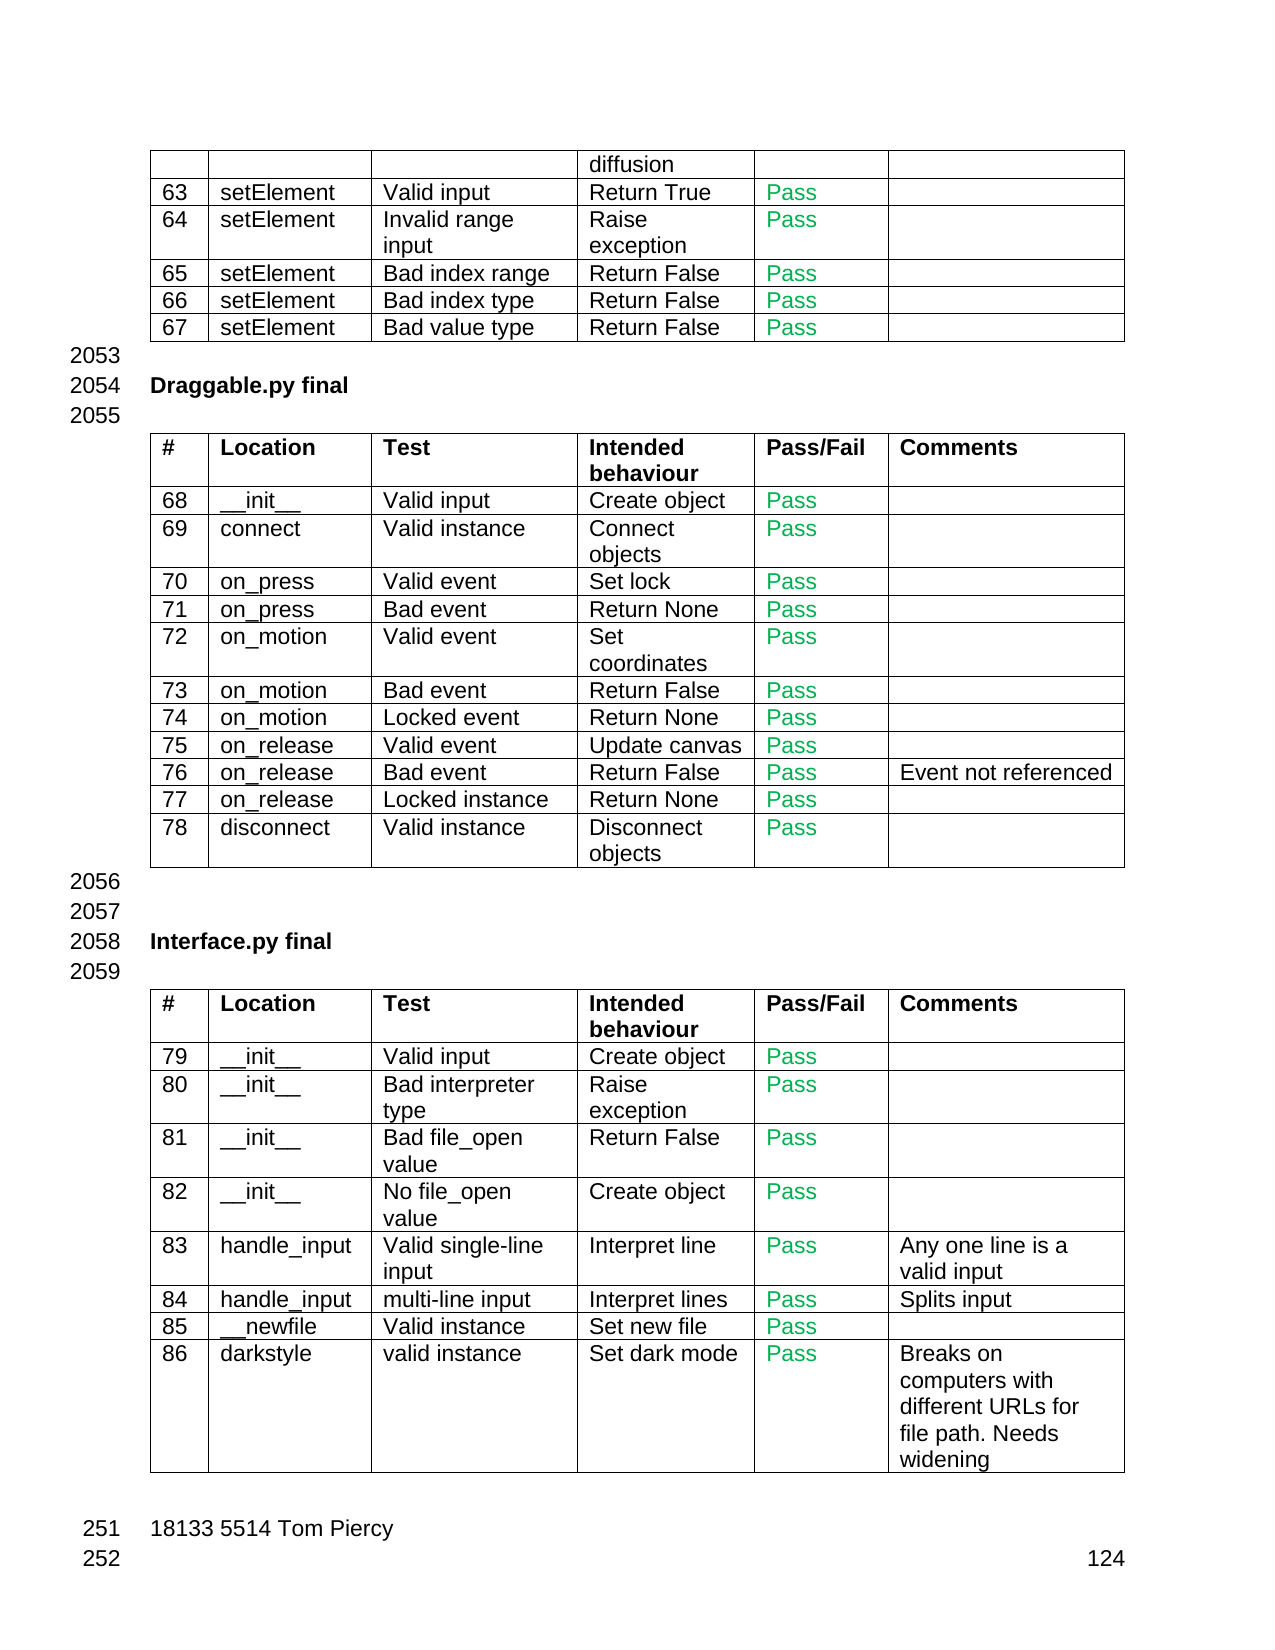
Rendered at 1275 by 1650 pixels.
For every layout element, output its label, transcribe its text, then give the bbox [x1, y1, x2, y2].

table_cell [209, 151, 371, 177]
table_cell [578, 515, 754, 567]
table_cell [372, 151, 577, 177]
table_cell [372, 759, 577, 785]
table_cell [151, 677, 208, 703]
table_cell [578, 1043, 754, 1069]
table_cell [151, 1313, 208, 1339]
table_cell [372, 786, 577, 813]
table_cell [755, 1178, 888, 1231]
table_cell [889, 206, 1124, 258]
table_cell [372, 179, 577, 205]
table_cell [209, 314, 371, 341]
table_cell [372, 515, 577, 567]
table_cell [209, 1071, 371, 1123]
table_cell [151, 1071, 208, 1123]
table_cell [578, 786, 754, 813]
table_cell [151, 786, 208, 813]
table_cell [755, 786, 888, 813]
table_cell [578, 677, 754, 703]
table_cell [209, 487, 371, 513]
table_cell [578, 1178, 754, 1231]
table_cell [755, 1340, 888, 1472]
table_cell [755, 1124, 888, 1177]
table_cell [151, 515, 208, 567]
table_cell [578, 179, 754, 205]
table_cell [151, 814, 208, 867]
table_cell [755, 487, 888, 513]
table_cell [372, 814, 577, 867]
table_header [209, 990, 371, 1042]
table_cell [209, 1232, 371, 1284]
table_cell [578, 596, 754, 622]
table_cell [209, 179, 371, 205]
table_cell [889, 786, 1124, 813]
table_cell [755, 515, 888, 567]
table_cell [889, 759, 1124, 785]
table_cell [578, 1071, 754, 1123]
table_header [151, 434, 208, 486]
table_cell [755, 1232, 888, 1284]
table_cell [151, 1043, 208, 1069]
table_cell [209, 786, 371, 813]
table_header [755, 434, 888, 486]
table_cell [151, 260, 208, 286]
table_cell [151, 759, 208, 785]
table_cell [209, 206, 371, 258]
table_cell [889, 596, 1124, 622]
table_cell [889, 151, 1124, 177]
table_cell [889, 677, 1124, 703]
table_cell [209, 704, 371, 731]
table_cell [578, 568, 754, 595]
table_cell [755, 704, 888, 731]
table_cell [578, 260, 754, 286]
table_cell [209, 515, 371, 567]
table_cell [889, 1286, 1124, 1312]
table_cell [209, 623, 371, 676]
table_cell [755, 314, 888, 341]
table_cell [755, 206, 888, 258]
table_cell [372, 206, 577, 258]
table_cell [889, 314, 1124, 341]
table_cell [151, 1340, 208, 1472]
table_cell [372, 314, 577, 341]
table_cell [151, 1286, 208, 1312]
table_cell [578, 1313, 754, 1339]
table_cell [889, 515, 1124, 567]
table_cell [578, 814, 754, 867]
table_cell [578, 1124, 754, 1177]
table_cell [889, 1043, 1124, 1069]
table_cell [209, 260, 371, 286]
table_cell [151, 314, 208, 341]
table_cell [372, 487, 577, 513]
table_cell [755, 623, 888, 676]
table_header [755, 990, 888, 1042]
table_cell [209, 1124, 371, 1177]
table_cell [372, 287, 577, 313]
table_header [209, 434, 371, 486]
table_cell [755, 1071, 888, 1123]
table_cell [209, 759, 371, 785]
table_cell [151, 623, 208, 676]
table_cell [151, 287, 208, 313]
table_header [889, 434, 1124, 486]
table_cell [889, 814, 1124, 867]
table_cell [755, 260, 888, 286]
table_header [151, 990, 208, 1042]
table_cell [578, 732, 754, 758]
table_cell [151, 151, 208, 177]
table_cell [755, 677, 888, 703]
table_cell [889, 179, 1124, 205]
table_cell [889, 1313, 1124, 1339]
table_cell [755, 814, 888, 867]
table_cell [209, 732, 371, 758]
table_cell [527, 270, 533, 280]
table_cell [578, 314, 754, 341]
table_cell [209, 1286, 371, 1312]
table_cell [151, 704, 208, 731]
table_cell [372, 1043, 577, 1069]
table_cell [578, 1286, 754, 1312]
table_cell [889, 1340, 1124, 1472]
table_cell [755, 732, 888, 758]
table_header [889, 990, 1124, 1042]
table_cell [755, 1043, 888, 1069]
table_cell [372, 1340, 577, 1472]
text Draggable.py final [150, 372, 1125, 398]
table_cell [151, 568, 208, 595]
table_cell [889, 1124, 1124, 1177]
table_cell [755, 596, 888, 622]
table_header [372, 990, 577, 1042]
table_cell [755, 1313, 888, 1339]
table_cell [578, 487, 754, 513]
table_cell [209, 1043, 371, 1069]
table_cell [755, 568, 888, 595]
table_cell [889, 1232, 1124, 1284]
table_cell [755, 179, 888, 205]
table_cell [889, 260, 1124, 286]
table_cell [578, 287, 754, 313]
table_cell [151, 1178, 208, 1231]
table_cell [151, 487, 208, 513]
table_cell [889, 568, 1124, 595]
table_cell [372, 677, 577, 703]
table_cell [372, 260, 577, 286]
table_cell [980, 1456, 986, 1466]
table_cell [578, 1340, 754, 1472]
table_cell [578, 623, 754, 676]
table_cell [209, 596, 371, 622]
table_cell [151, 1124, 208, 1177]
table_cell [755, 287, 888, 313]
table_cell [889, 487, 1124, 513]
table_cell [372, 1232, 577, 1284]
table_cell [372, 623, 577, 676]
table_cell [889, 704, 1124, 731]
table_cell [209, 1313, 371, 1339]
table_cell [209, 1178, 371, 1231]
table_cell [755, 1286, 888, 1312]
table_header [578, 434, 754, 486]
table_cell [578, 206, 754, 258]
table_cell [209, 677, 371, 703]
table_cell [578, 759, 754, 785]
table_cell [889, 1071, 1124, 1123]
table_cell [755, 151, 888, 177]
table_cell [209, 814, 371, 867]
text Interface.py final [150, 928, 1125, 954]
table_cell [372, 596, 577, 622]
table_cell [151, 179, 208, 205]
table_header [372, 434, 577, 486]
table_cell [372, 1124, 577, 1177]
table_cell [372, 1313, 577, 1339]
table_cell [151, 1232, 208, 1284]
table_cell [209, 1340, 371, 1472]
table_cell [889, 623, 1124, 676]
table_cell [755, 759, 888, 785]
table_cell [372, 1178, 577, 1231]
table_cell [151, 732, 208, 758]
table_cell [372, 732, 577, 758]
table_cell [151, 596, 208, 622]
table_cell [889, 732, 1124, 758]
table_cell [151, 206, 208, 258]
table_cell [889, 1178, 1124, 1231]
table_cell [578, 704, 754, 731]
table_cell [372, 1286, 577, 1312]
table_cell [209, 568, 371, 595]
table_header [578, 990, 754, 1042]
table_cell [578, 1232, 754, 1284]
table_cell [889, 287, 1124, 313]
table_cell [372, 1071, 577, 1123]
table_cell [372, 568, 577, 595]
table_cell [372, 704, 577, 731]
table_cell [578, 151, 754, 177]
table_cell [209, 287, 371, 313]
